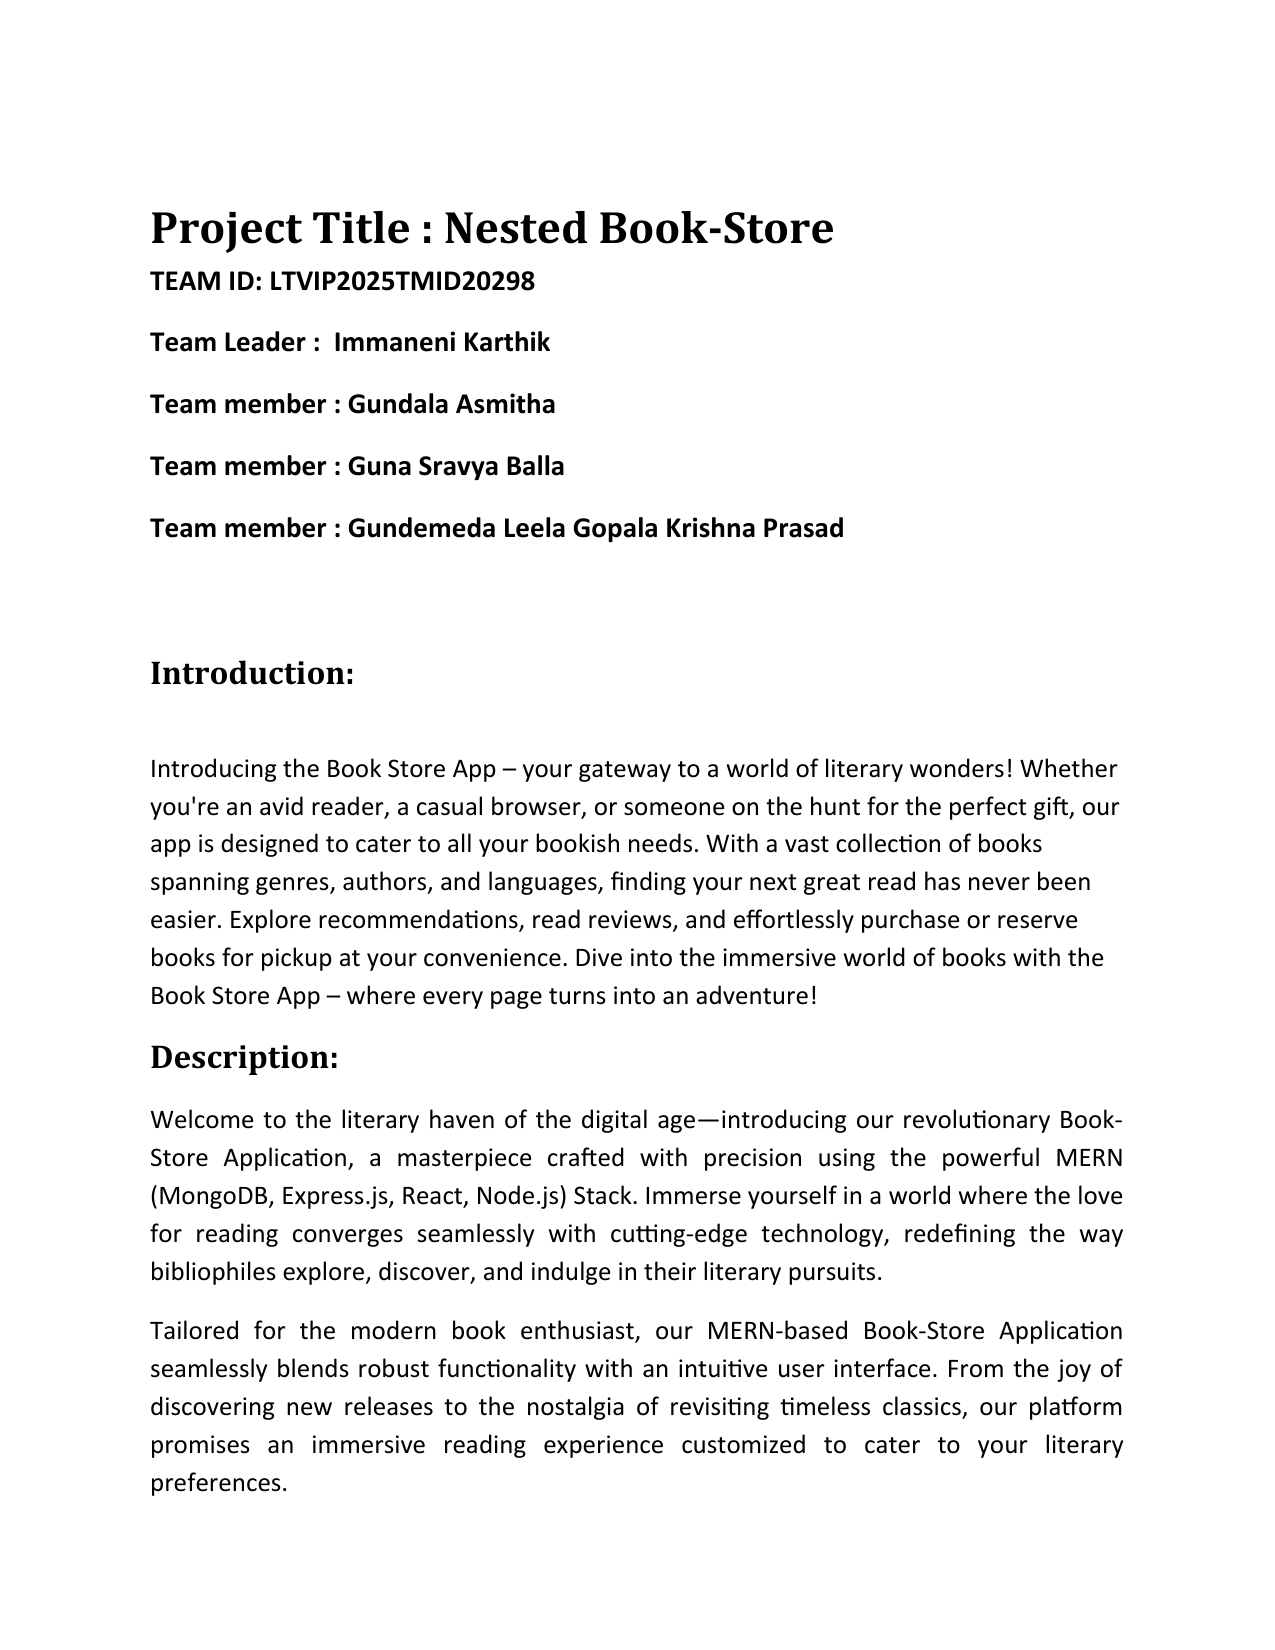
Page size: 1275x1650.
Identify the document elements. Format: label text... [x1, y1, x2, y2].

text Tailored for the modern book enthusiast, our MERN-based Book-Store Application seamlessly blends robust functionality with an intuitive user interface. From the joy of discovering new releases to the nostalgia of revisiting timeless classics, our platform promises an immersive reading experience customized to cater to your literary preferences. [150, 1313, 1125, 1498]
subtitle Project Title : Nested Book-Store [150, 200, 1125, 254]
text Introducing the Book Store App – your gateway to a world of literary wonders! Whether you're an avid reader, a casual browser, or someone on the hunt for the perfect gift, our app is designed to cater to all your bookish needs. With a vast collection of books spanning genres, authors, and languages, finding your next great read has never been easier. Explore recommendations, read reviews, and effortlessly purchase or reserve books for pickup at your convenience. Dive into the immersive world of books with the Book Store App – where every page turns into an adventure! [150, 751, 1125, 1011]
text TEAM ID: LTVIP2025TMID20298 [150, 262, 1125, 297]
text Description: [150, 1037, 1125, 1076]
text Team member : Guna Sravya Balla [150, 447, 1125, 483]
text Team Leader : Immaneni Karthik [150, 323, 1125, 359]
text Team member : Gundemeda Leela Gopala Krishna Prasad [150, 509, 1125, 544]
text Welcome to the literary haven of the digital age—introducing our revolutionary Book-Store Application, a masterpiece crafted with precision using the powerful MERN (MongoDB, Express.js, React, Node.js) Stack. Immerse yourself in a world where the love for reading converges seamlessly with cutting-edge technology, redefining the way bibliophiles explore, discover, and indulge in their literary pursuits. [150, 1103, 1125, 1287]
subtitle Introduction: [150, 653, 1125, 692]
text Team member : Gundala Asmitha [150, 385, 1125, 421]
